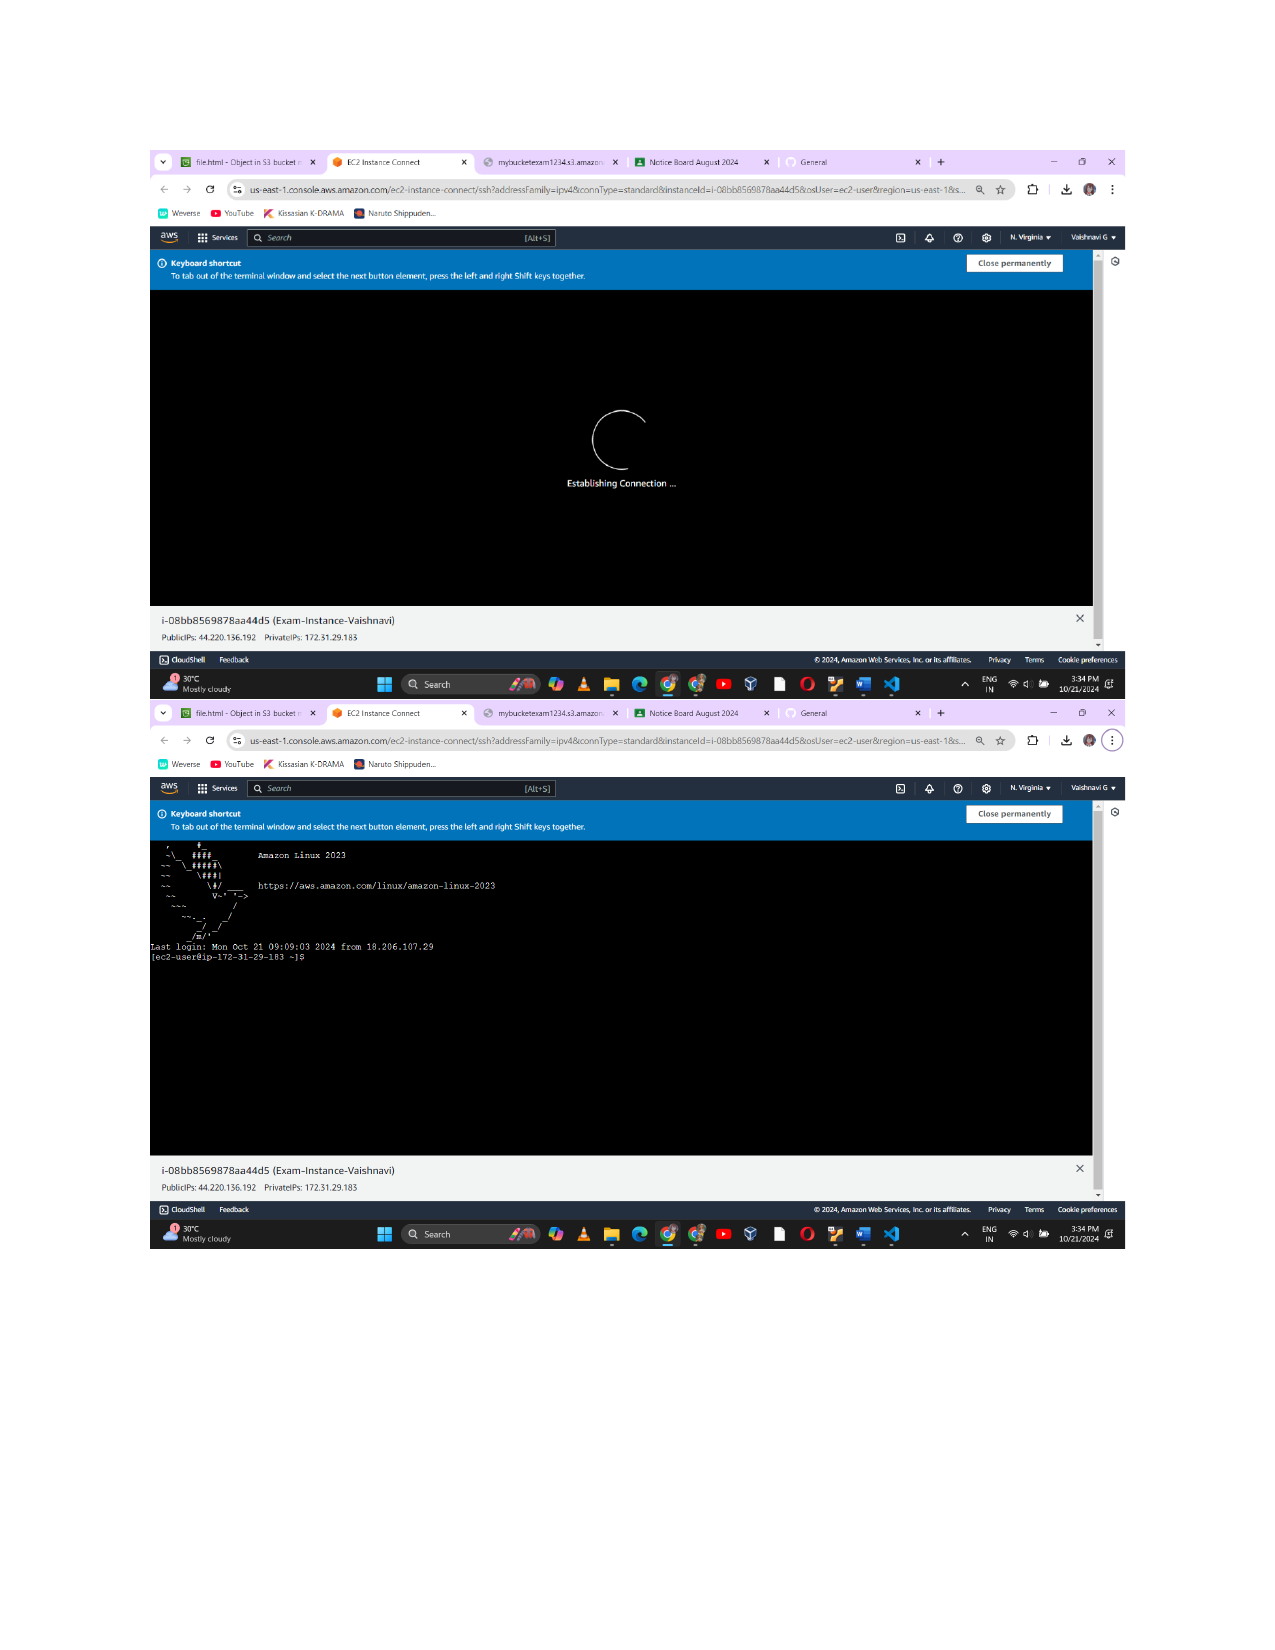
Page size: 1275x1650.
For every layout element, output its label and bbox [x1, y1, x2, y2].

picture [150, 700, 1125, 1249]
picture [150, 150, 1125, 699]
